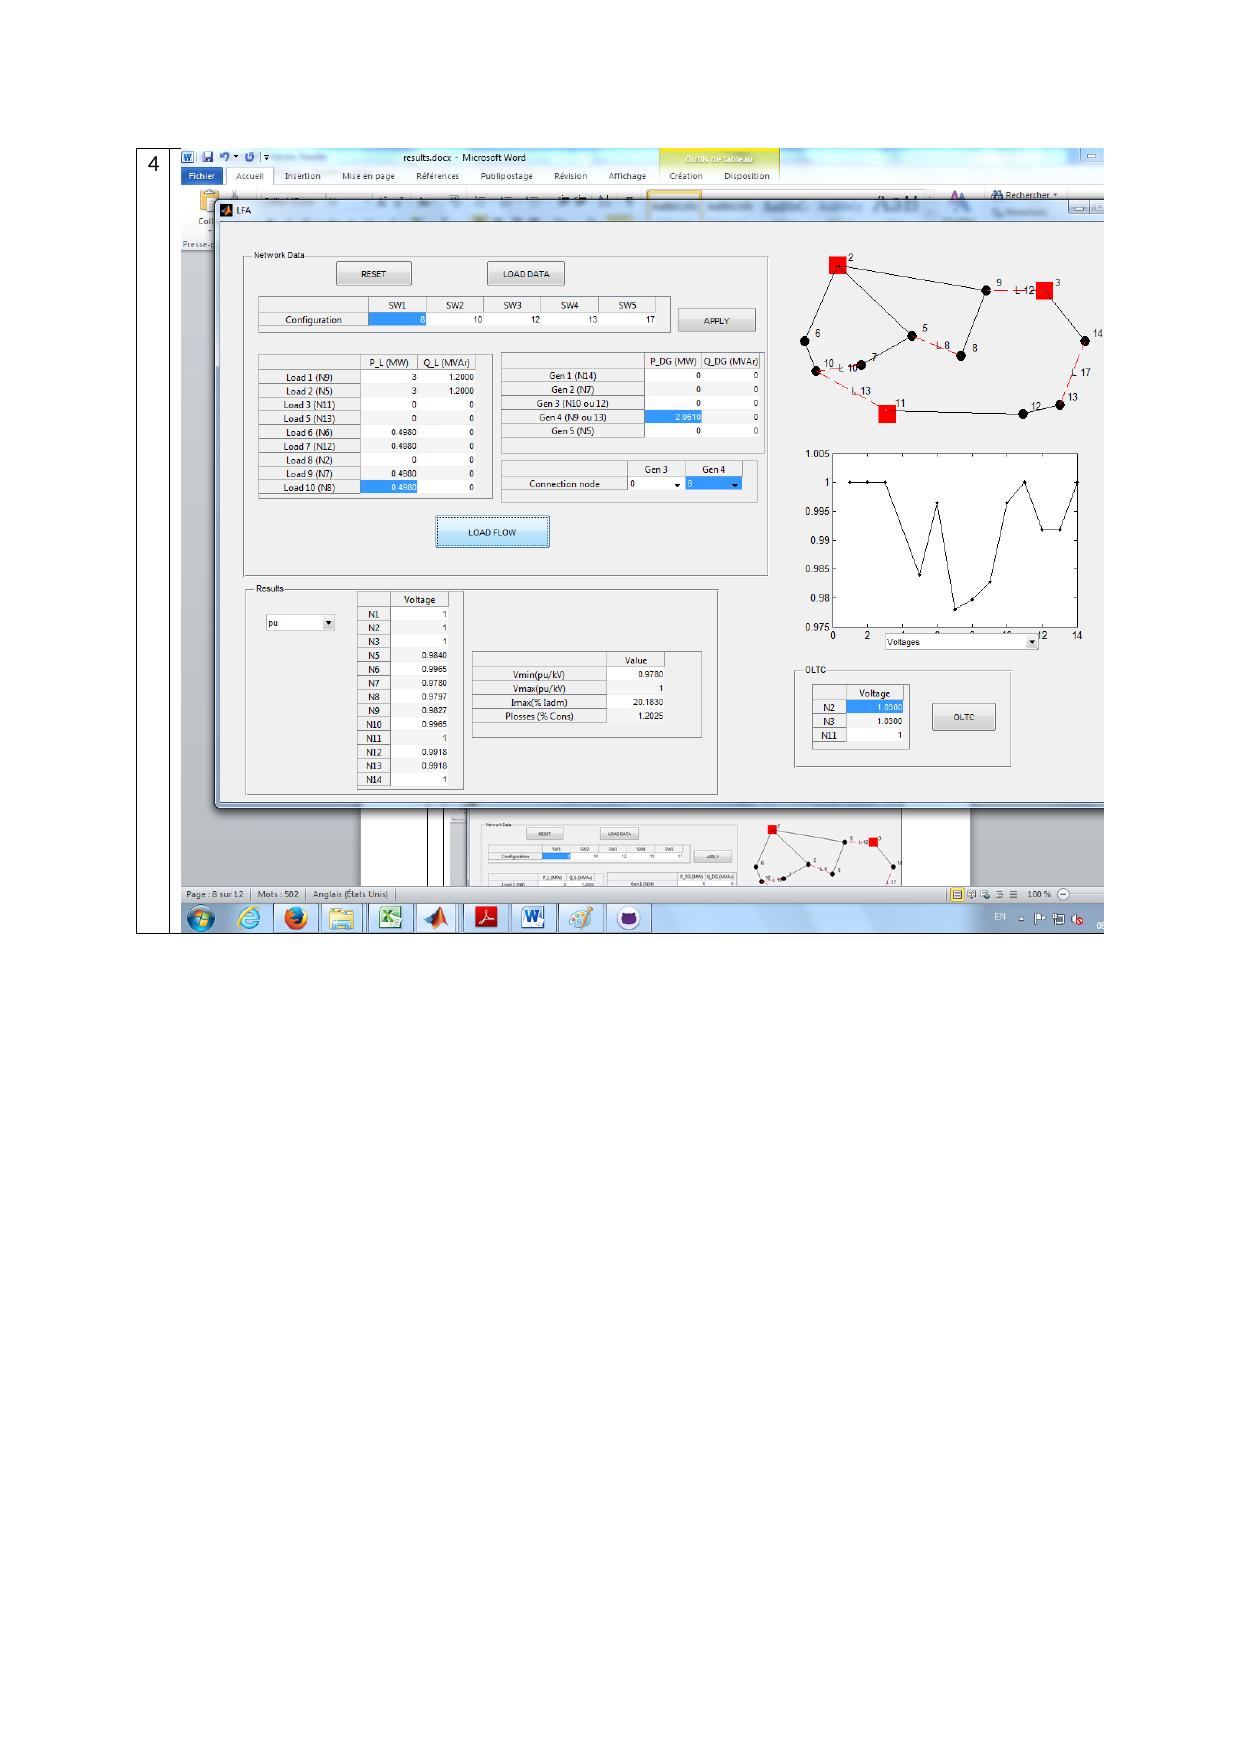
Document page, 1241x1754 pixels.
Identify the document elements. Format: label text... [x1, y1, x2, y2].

table_cell [170, 149, 181, 932]
table_cell 4 [137, 149, 169, 932]
picture [181, 148, 1104, 933]
